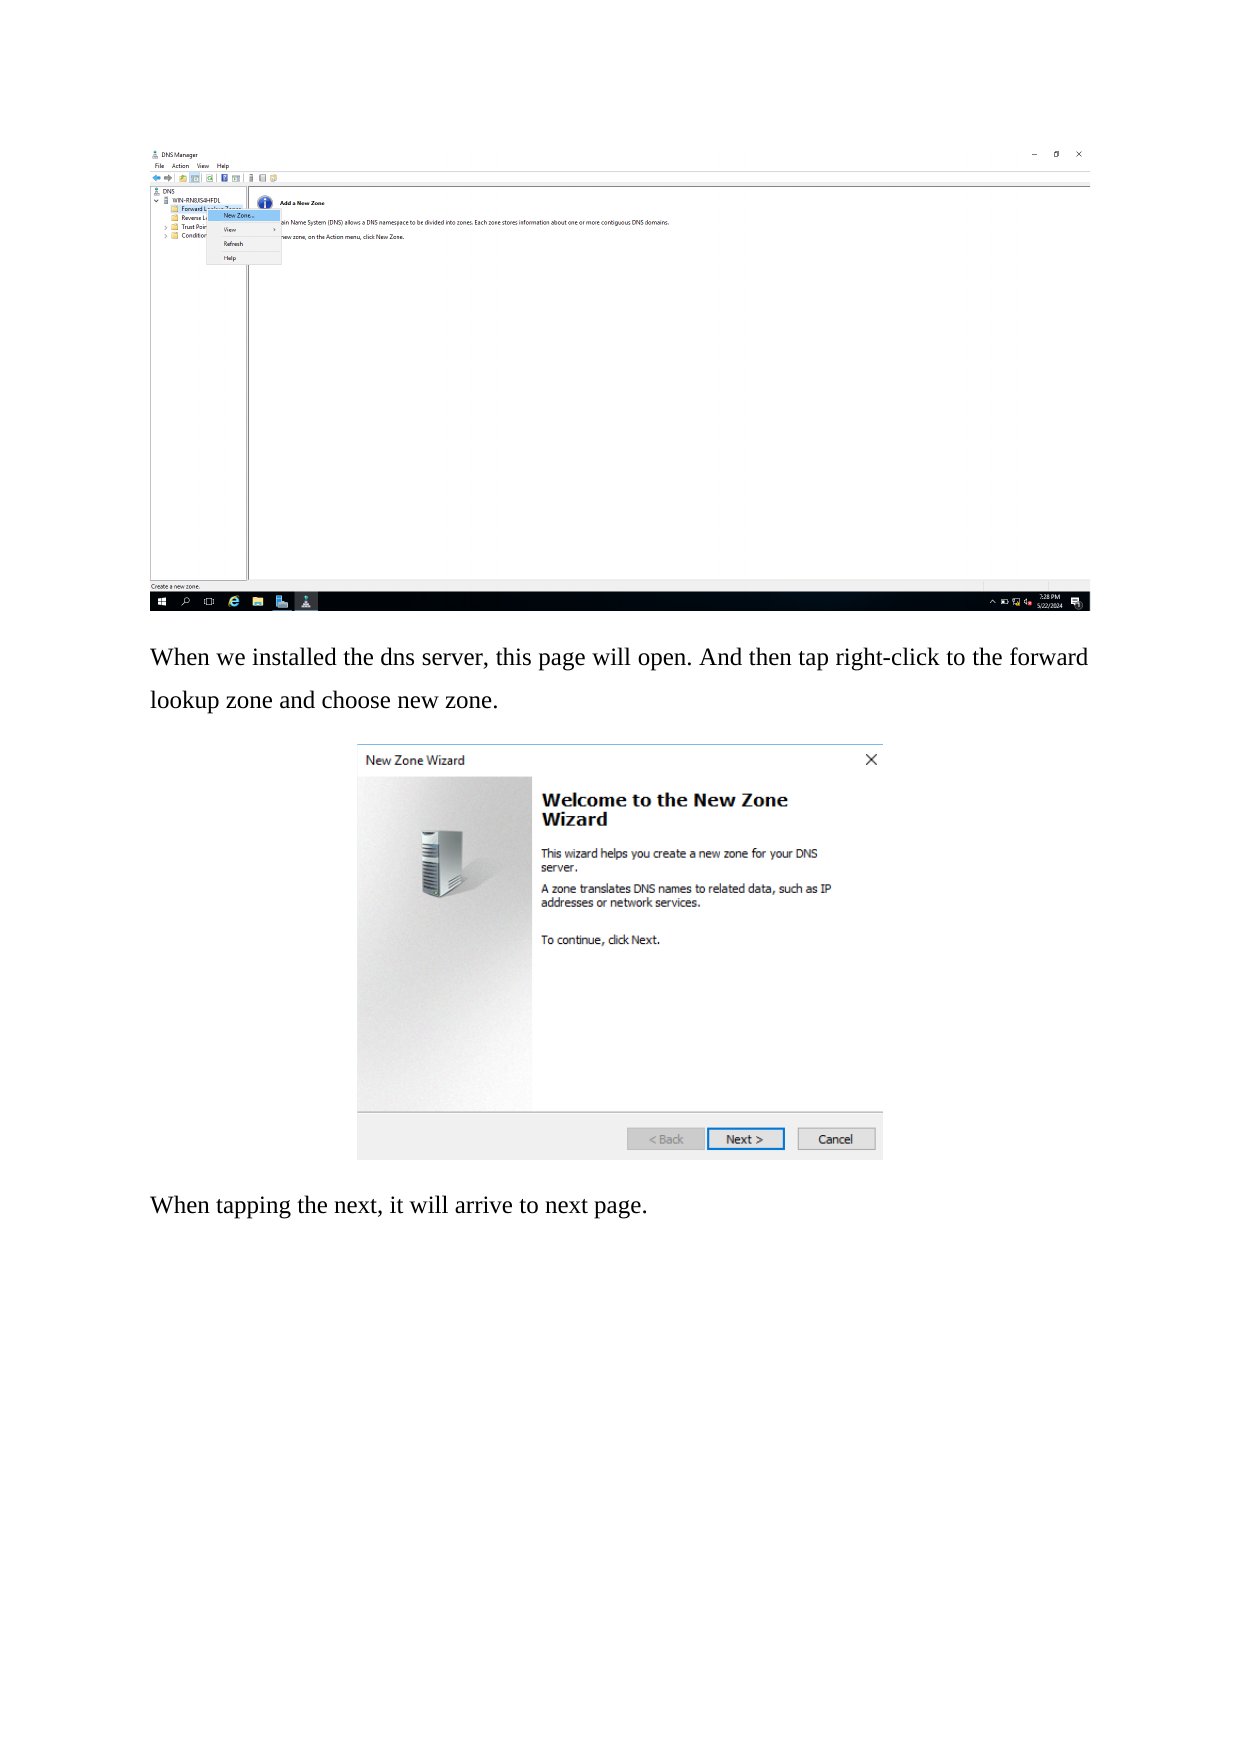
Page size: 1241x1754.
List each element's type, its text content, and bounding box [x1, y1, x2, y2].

text When tapping the next, it will arrive to next page. [150, 1191, 1090, 1219]
text When we installed the dns server, this page will open. And then tap right-click to the forward lookup zone and choose new zone. [150, 642, 1090, 714]
picture [150, 150, 1091, 611]
picture [357, 744, 883, 1160]
